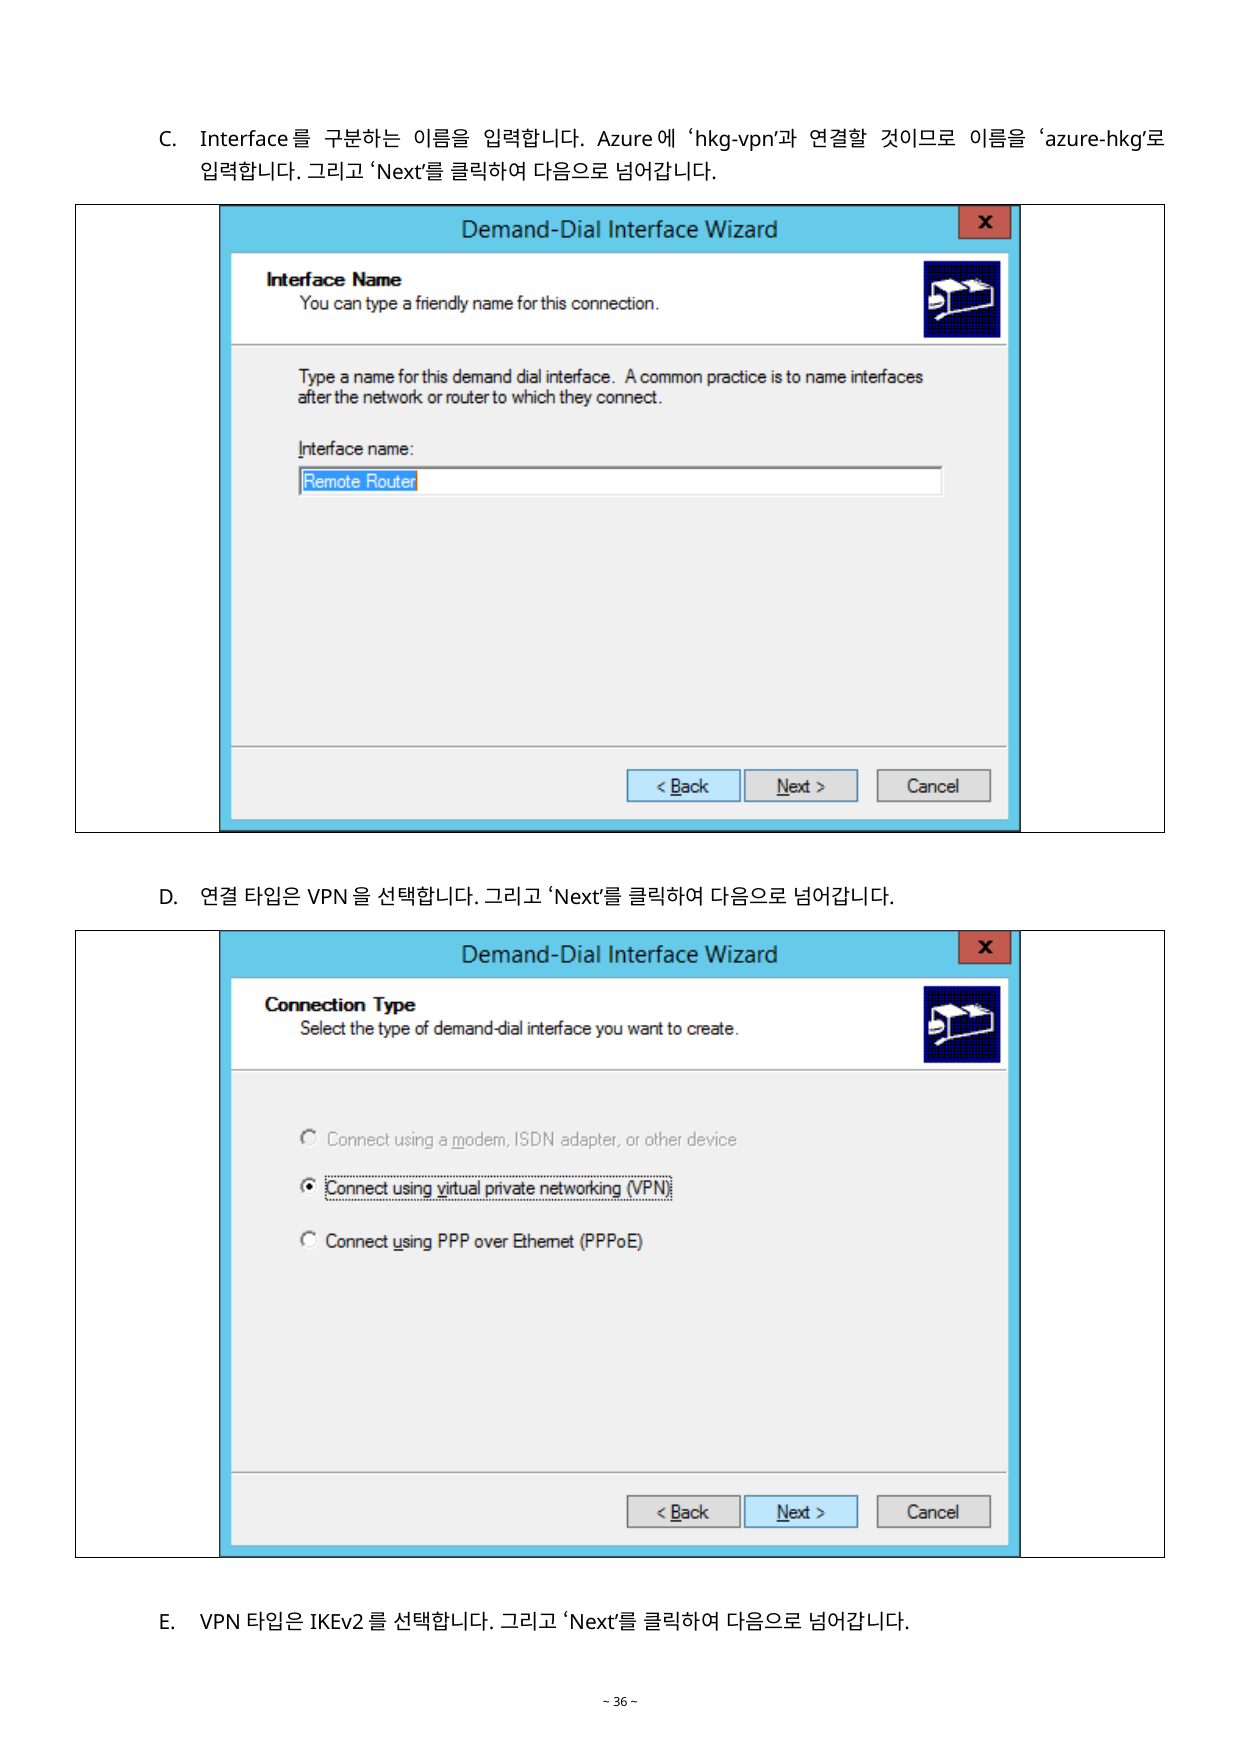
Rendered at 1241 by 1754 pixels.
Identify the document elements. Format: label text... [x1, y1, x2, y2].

table_header [76, 205, 219, 832]
list VPN 타입은 IKEv2를 선택합니다. 그리고 ‘Next’를 클릭하여 다음으로 넘어갑니다. [158, 1606, 1165, 1636]
table_header [76, 931, 219, 1557]
picture [219, 205, 1021, 832]
table_header [1021, 931, 1164, 1557]
list 연결 타입은 VPN을 선택합니다. 그리고 ‘Next’를 클릭하여 다음으로 넘어갑니다. [158, 880, 1165, 911]
table_header [1021, 205, 1164, 832]
picture [219, 930, 1021, 1558]
list Interface를 구분하는 이름을 입력합니다. Azure에 ‘hkg-vpn’과 연결할 것이므로 이름을 ‘azure-hkg’로 입력합니다. 그리고 ‘Next’를 클릭하여 다음으로 넘어갑니다. [158, 122, 1165, 185]
